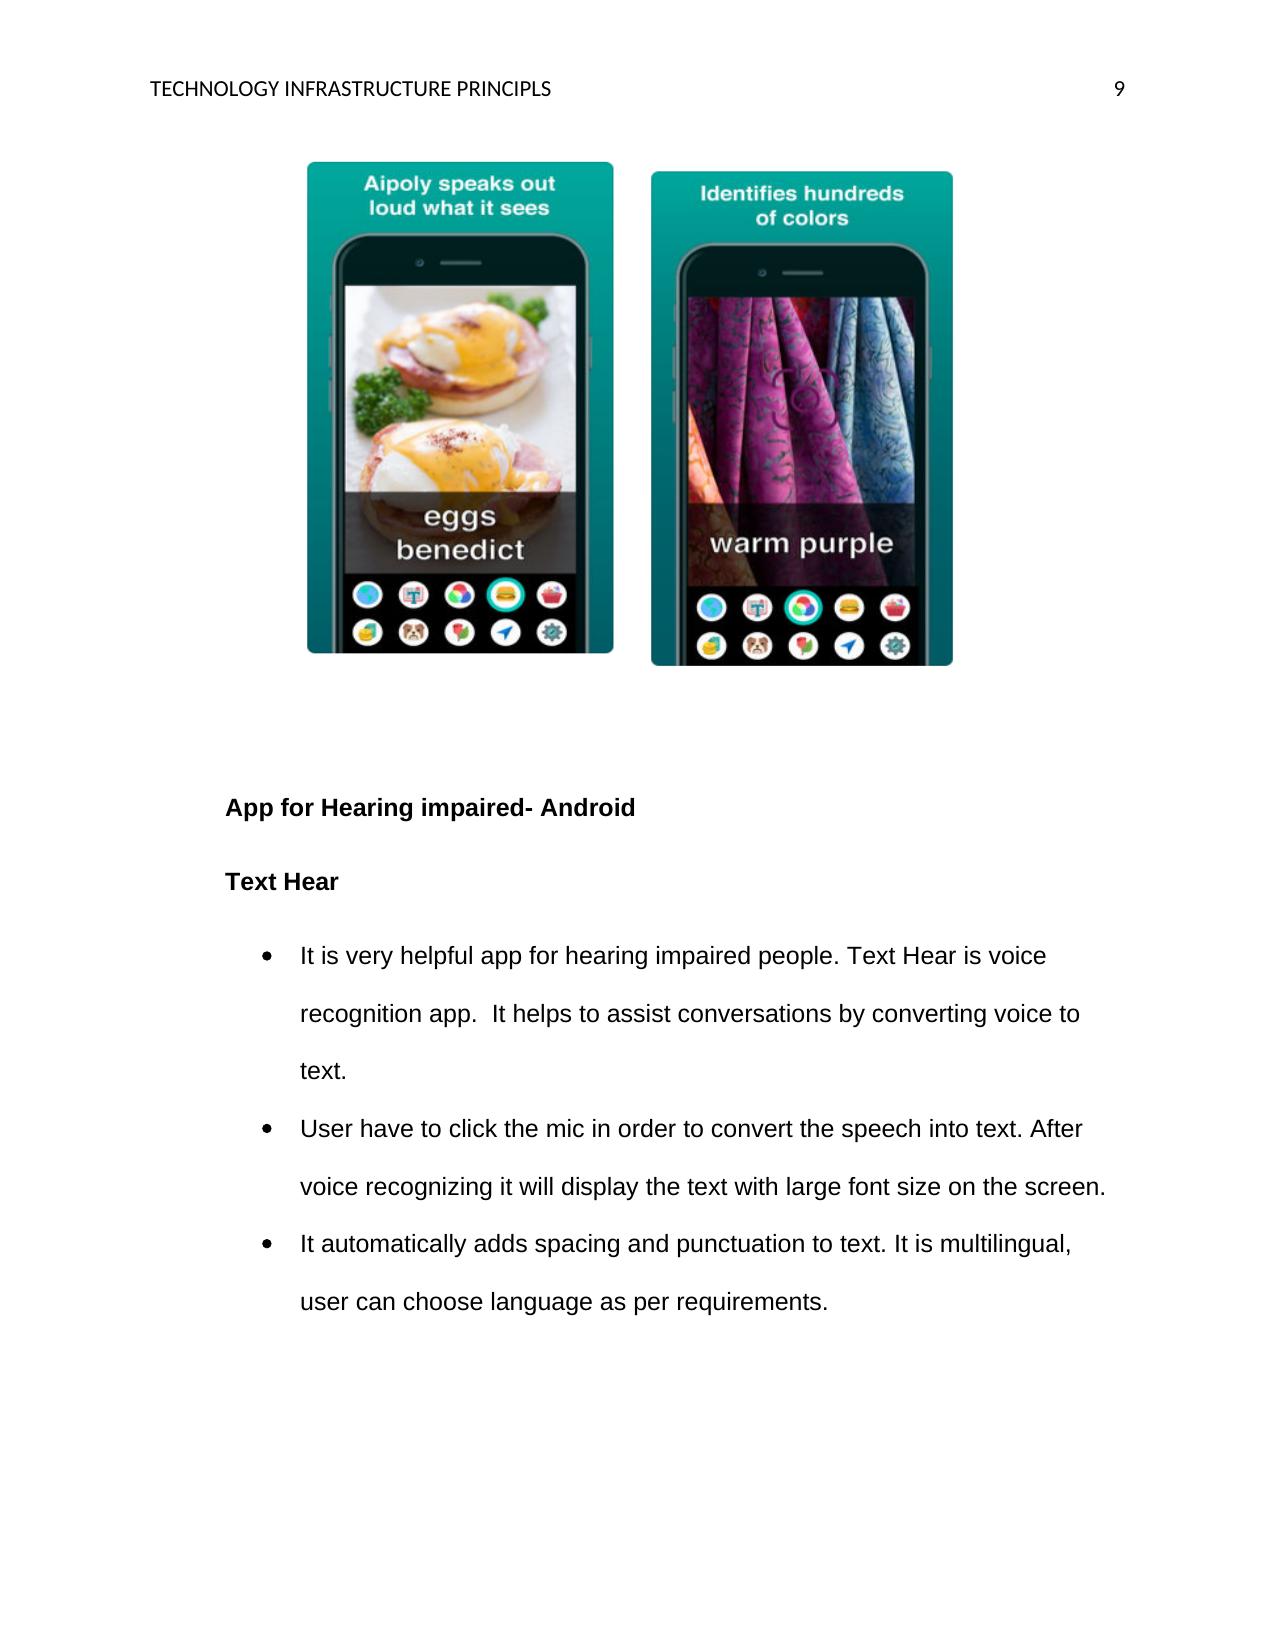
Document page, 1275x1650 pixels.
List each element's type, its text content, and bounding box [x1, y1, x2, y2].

picture [300, 150, 627, 669]
list User have to click the mic in order to convert the speech into text. After voice recognizing it will display the text with large font size on the screen. [262, 1114, 1125, 1200]
list It is very helpful app for hearing impaired people. Text Hear is voice recognition app. It helps to assist conversations by converting voice to text. [262, 941, 1125, 1085]
text App for Hearing impaired- Android [150, 793, 1125, 822]
list It automatically adds spacing and punctuation to text. It is multilingual, user can choose language as per requirements. [262, 1229, 1125, 1315]
picture [643, 170, 963, 669]
text Text Hear [150, 867, 1125, 896]
